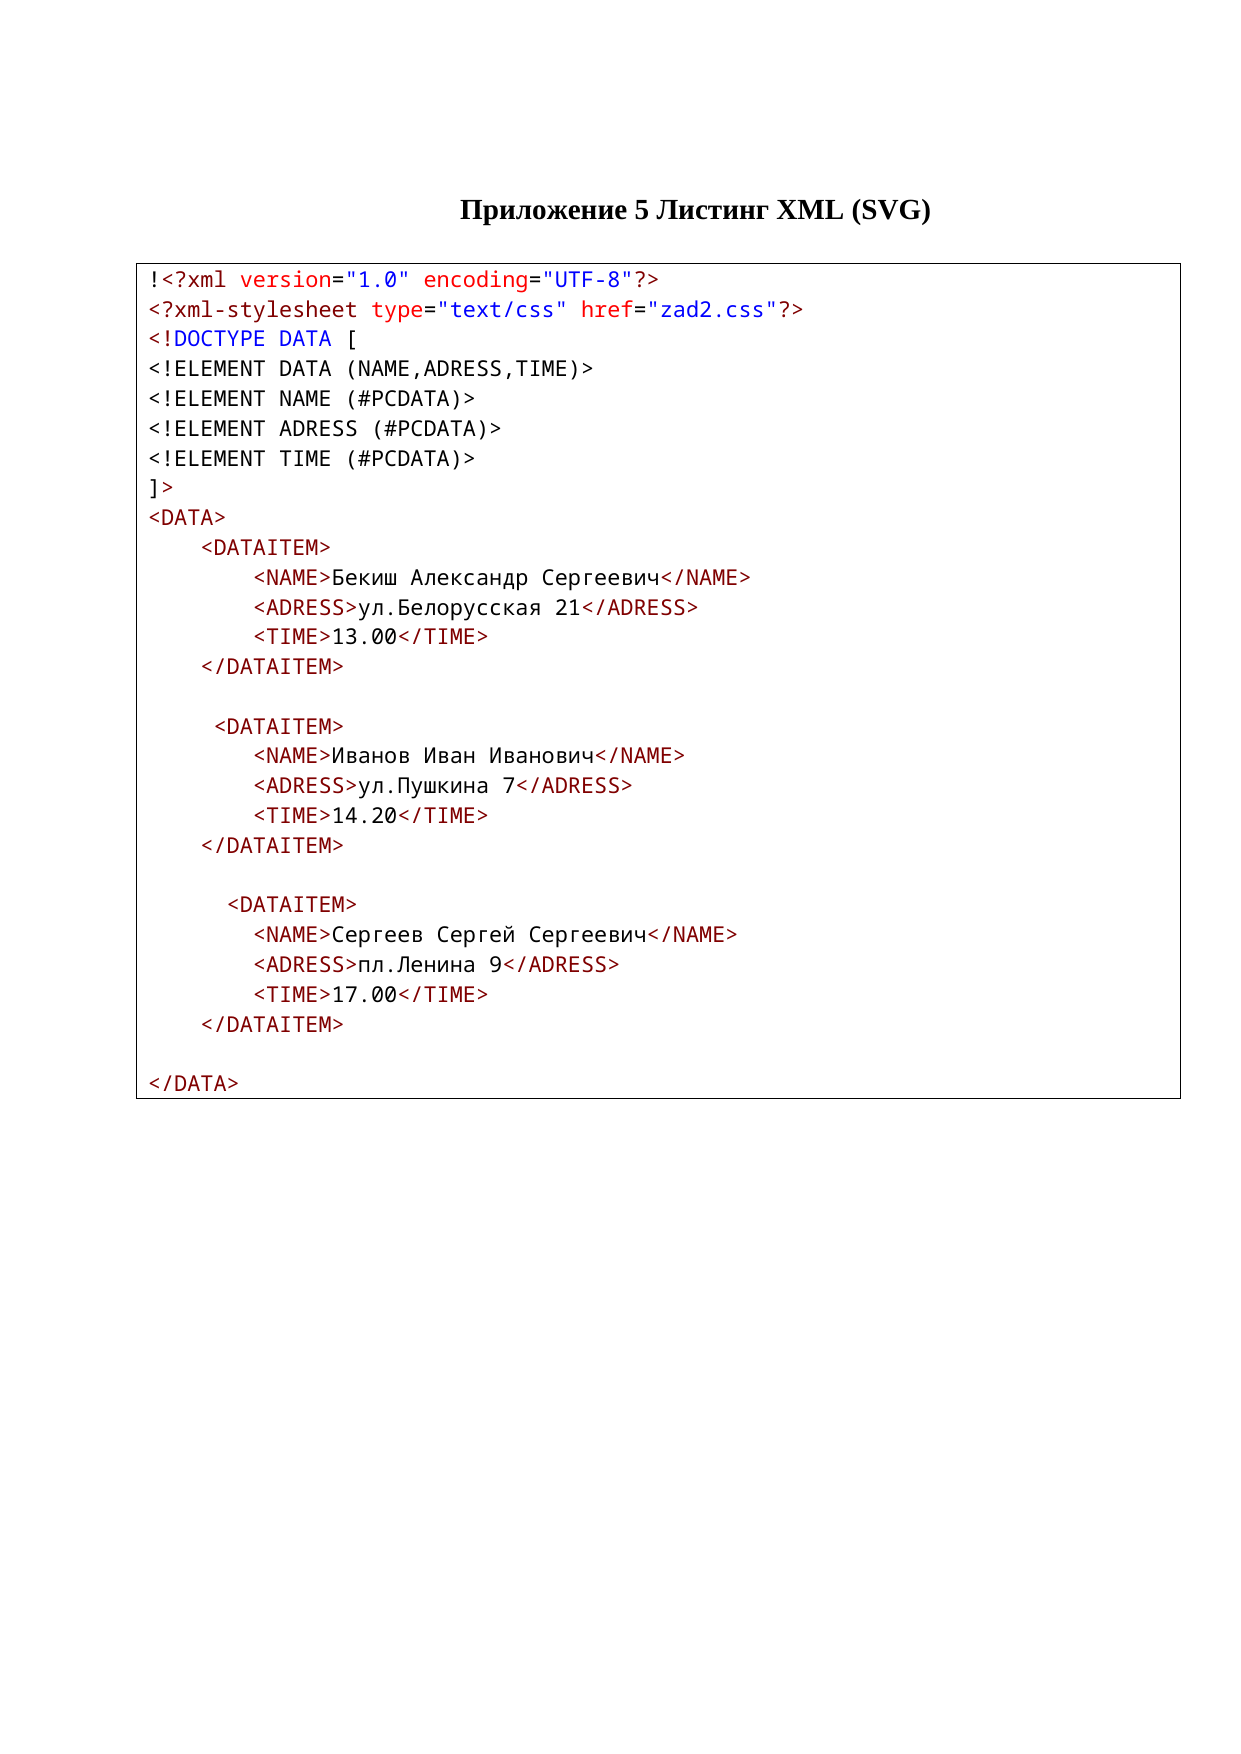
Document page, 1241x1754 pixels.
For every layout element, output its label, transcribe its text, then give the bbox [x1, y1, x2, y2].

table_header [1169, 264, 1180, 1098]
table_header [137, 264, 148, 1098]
text Приложение 5 Листинг XML (SVG) [136, 192, 1181, 225]
